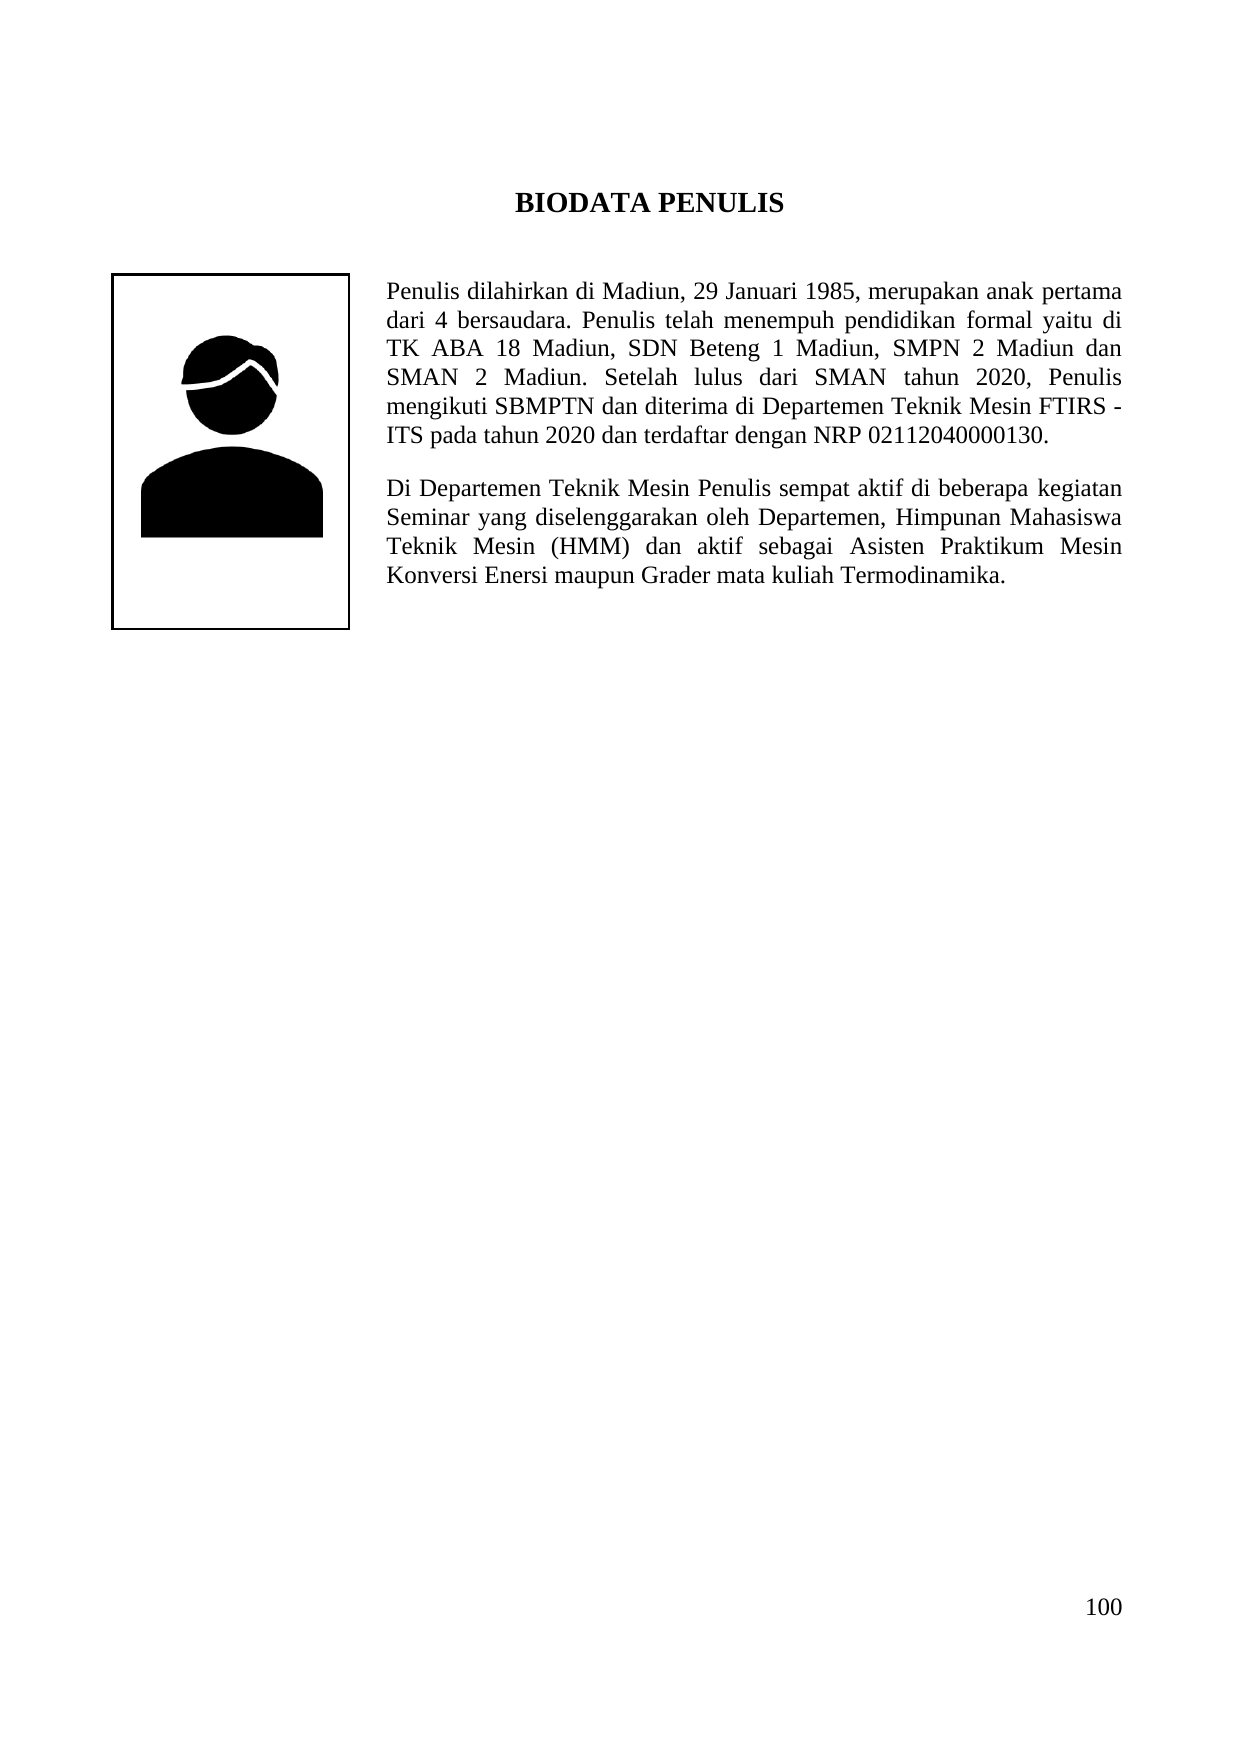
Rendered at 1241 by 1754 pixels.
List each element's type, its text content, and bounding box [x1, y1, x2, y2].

text Di Departemen Teknik Mesin Penulis sempat aktif di beberapa kegiatan Seminar yang diselenggarakan oleh Departemen, Himpunan Mahasiswa Teknik Mesin (HMM) dan aktif sebagai Asisten Praktikum Mesin Konversi Enersi maupun Grader mata kuliah Termodinamika. [350, 473, 1122, 588]
subtitle BIODATA PENULIS [177, 185, 1122, 218]
text Penulis dilahirkan di Madiun, 29 Januari 1985, merupakan anak pertama dari 4 bersaudara. Penulis telah menempuh pendidikan formal yaitu di TK ABA 18 Madiun, SDN Beteng 1 Madiun, SMPN 2 Madiun dan SMAN 2 Madiun. Setelah lulus dari SMAN tahun 2020, Penulis mengikuti SBMPTN dan diterima di Departemen Teknik Mesin FTIRS - ITS pada tahun 2020 dan terdaftar dengan NRP 02112040000130. [350, 276, 1122, 448]
picture [95, 304, 368, 577]
